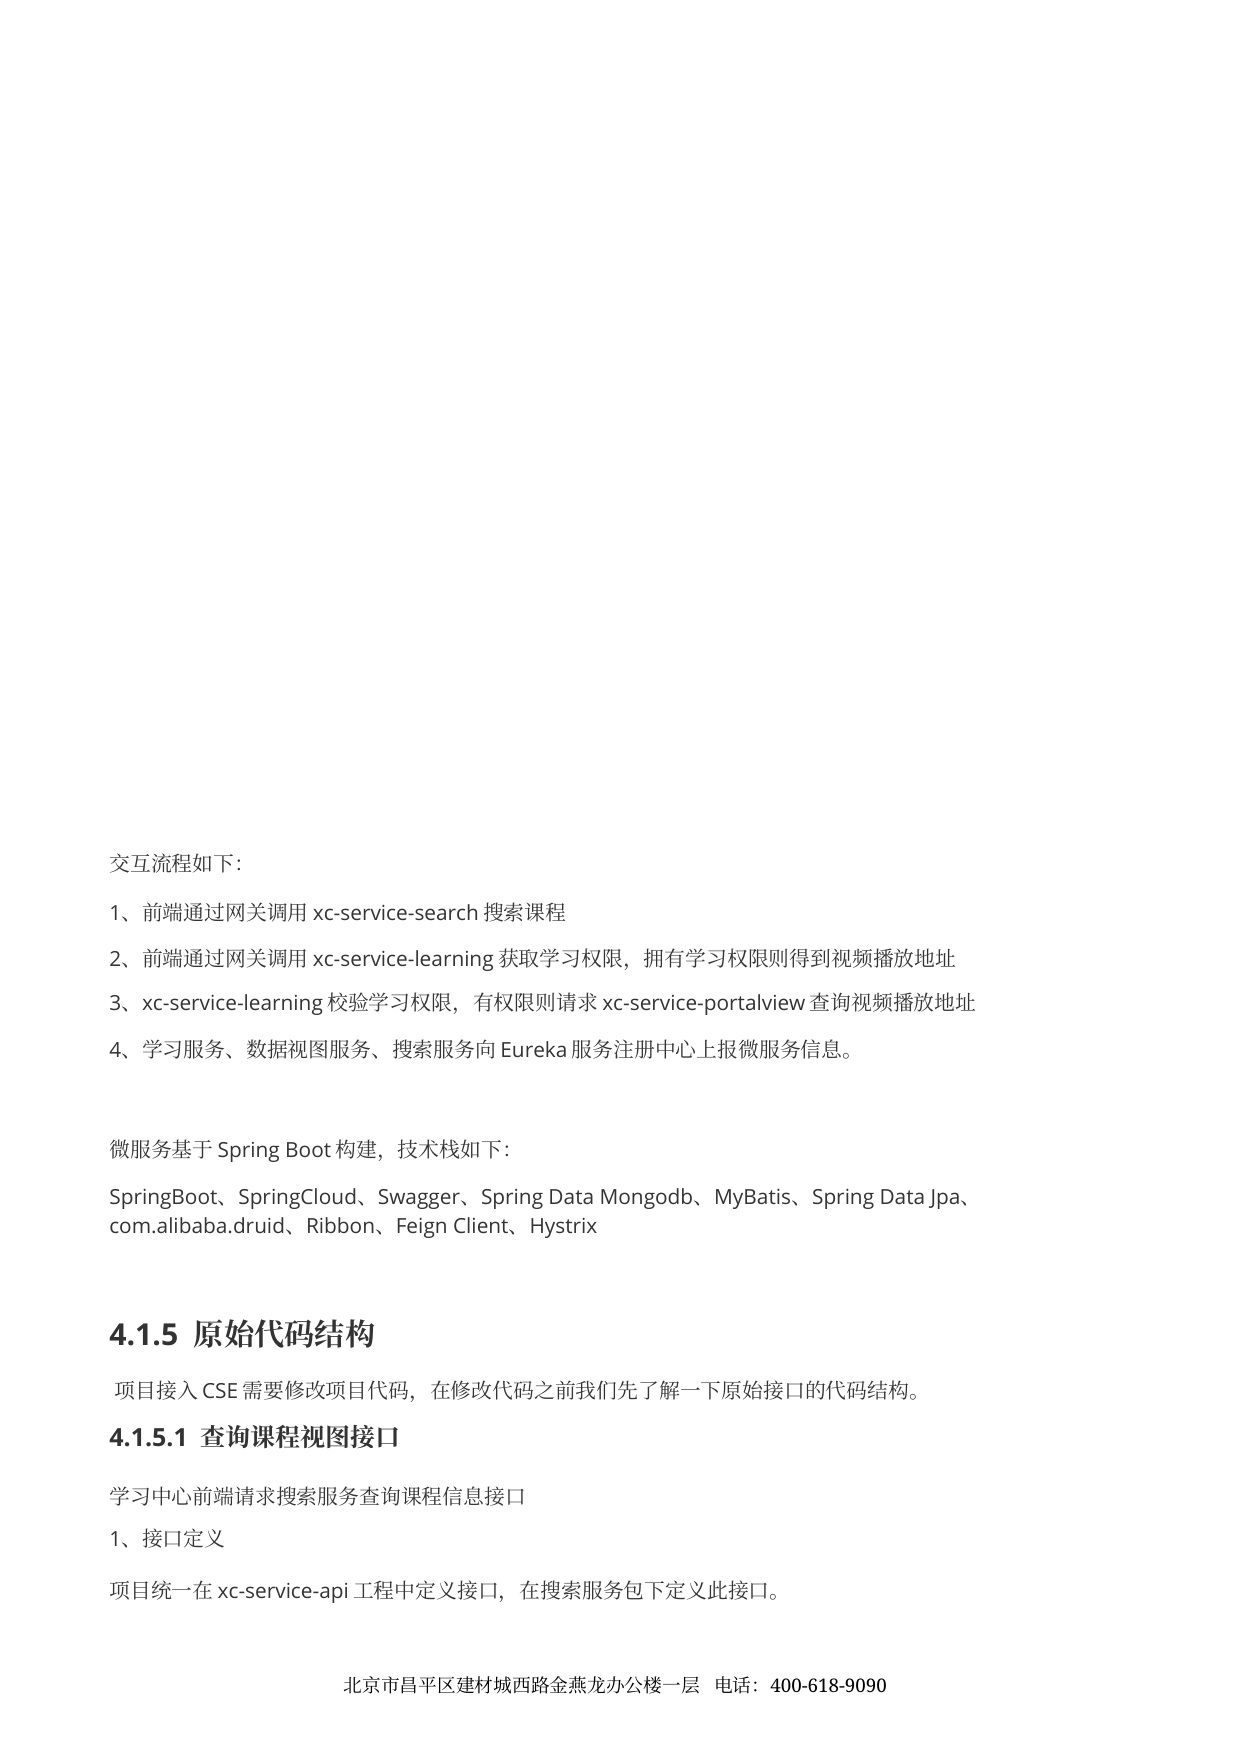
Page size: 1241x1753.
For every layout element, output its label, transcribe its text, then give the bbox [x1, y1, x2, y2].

text 项目统一在xc-service-api工程中定义接口，在搜索服务包下定义此接口。 [109, 1582, 863, 1603]
text 2、前端通过网关调用xc-service-learning获取学习权限，拥有学习权限则得到视频播放地址 [109, 950, 1066, 971]
text 4、学习服务、数据视图服务、搜索服务向Eureka服务注册中心上报微服务信息。 [109, 1019, 1066, 1066]
text 微服务基于Spring Boot构建，技术栈如下： [109, 1141, 564, 1162]
text com.alibaba.druid、Ribbon、Feign Client、Hystrix [109, 1209, 1087, 1240]
text 交互流程如下： [109, 855, 283, 876]
text 1、接口定义 [109, 1509, 576, 1556]
text 4.1.5.1 查询课程视图接口 [109, 1403, 1020, 1457]
text 北京市昌平区建材城西路金燕龙办公楼一层 电话：400-618-9090 [343, 1677, 979, 1696]
text 4.1.5 原始代码结构 [109, 1320, 415, 1352]
text 1、前端通过网关调用xc-service-search搜索课程 [109, 903, 612, 924]
text 3、xc-service-learning校验学习权限，有权限则请求xc-service-portalview查询视频播放地址 [109, 971, 1066, 1019]
text 项目接入CSE需要修改项目代码，在修改代码之前我们先了解一下原始接口的代码结构。 [114, 1381, 1020, 1403]
text 学习中心前端请求搜索服务查询课程信息接口 [109, 1488, 576, 1509]
text SpringBoot、SpringCloud、Swagger、Spring Data Mongodb、MyBatis、Spring Data Jpa、 [109, 1188, 1087, 1209]
